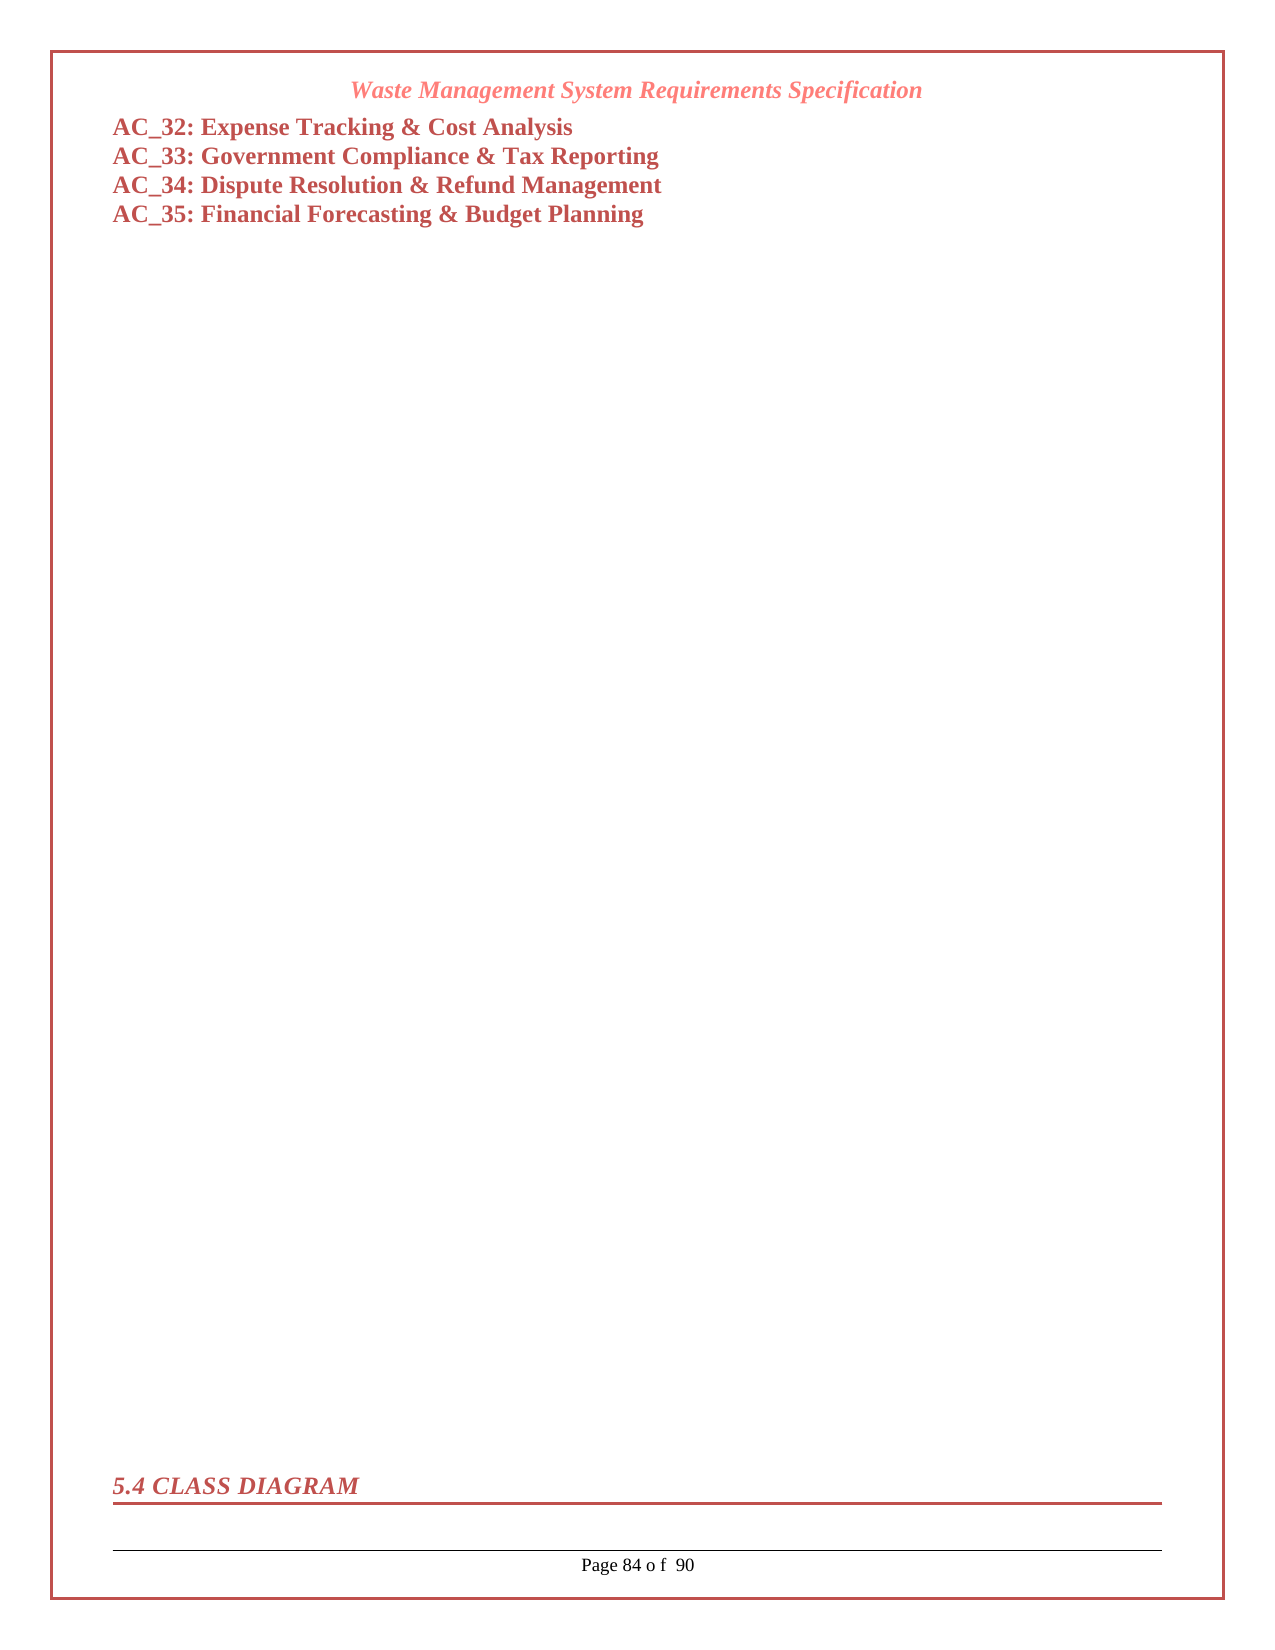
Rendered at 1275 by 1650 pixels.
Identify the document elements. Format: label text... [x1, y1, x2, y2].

subtitle 5.4 CLASS DIAGRAM [112, 1471, 1162, 1505]
text AC_34: Dispute Resolution & Refund Management [112, 170, 1162, 199]
text AC_33: Government Compliance & Tax Reporting [112, 141, 1162, 170]
text AC_35: Financial Forecasting & Budget Planning [112, 199, 1162, 227]
text AC_32: Expense Tracking & Cost Analysis [112, 112, 1162, 141]
